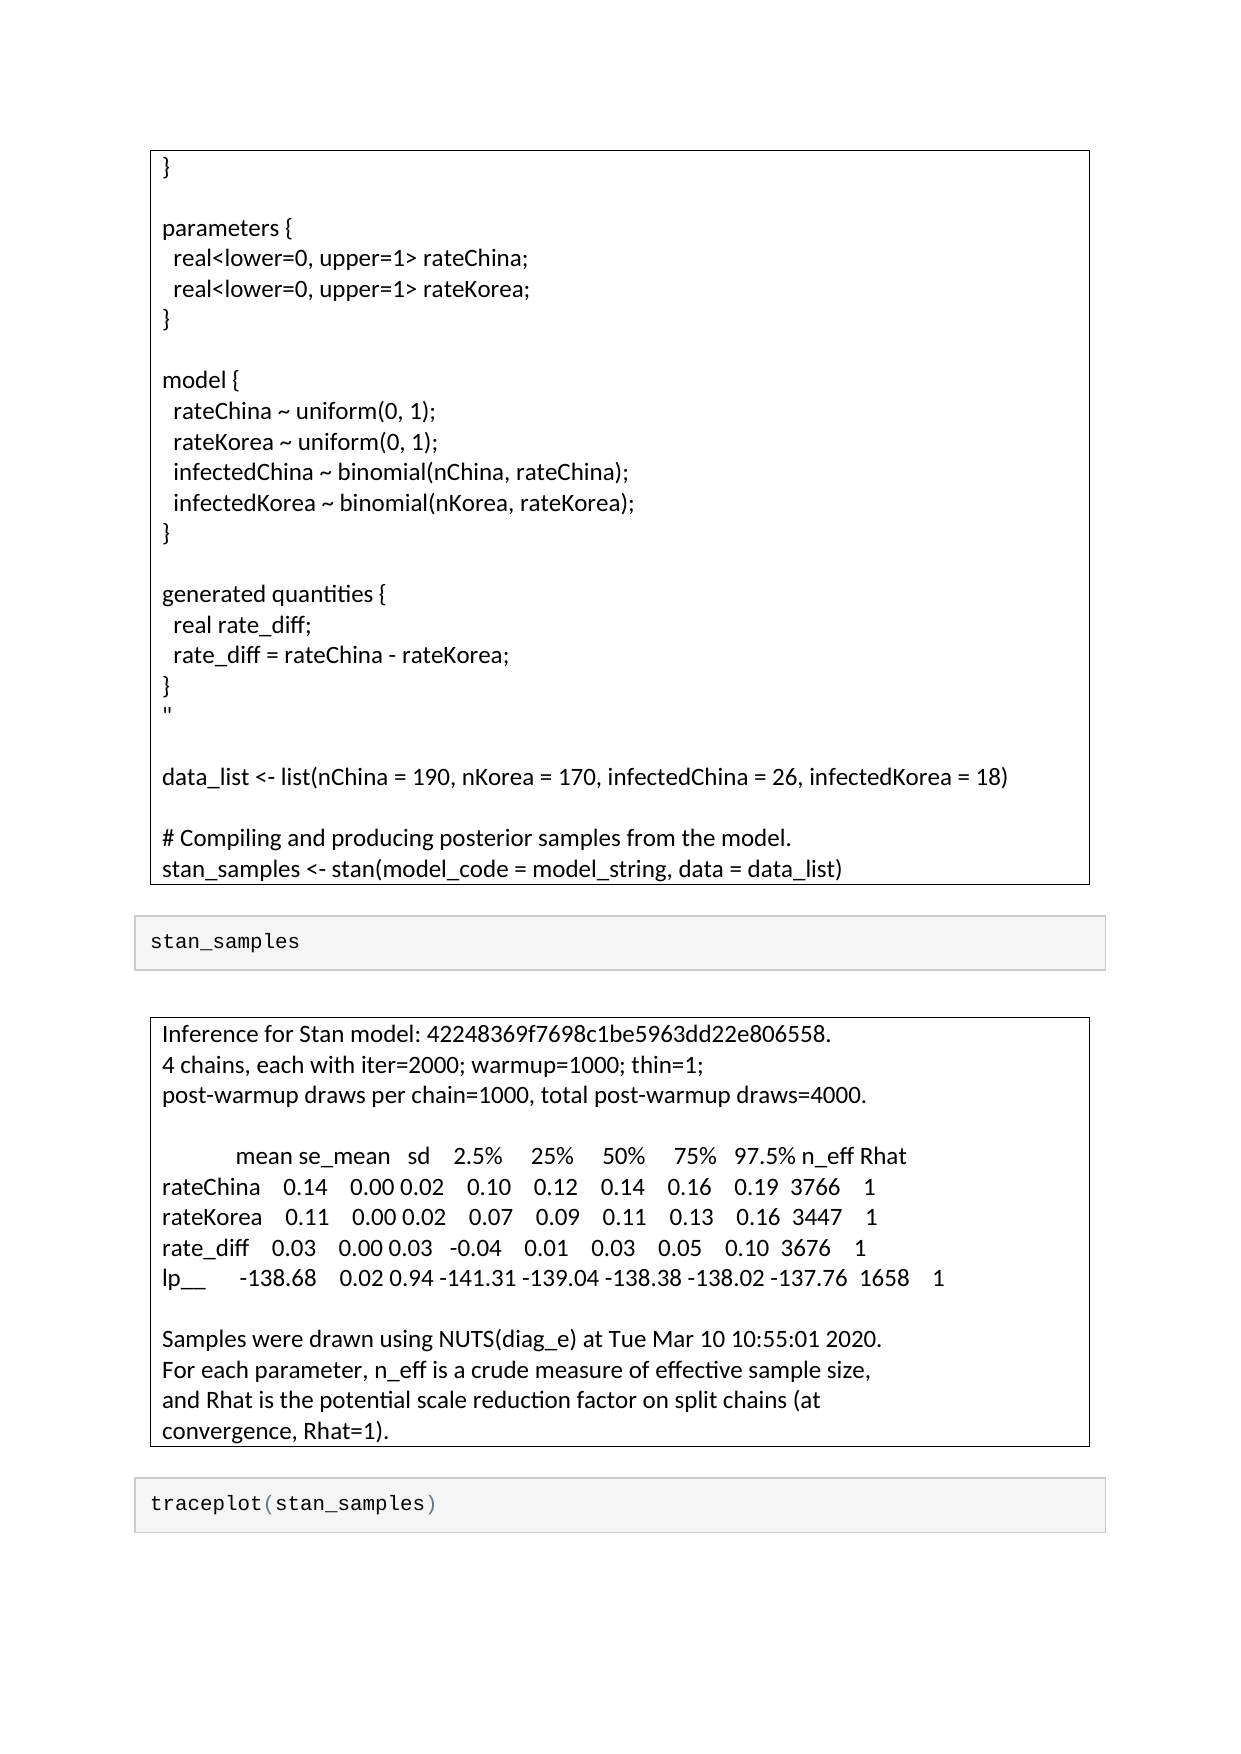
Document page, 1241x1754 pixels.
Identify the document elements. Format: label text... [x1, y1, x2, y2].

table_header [151, 151, 1089, 883]
text traceplot(stan_samples) [136, 1479, 1105, 1532]
table_header Inference for Stan model: 42248369f7698c1be5963dd22e806558. 4 chains, each with iter=2000; warmup=1000; thin=1; post-warmup draws per chain=1000, total post-warmup draws=4000. mean se_mean sd 2.5% 25% 50% 75% 97.5% n_eff Rhat rateChina 0.14 0.00 0.02 0.10 0.12 0.14 0.16 0.19 3766 1 rateKorea 0.11 0.00 0.02 0.07 0.09 0.11 0.13 0.16 3447 1 rate_diff 0.03 0.00 0.03 -0.04 0.01 0.03 0.05 0.10 3676 1 lp__ -138.68 0.02 0.94 -141.31 -139.04 -138.38 -138.02 -137.76 1658 1 Samples were drawn using NUTS(diag_e) at Tue Mar 10 10:55:01 2020. For each parameter, n_eff is a crude measure of effective sample size, and Rhat is the potential scale reduction factor on split chains (at convergence, Rhat=1). [151, 1018, 1089, 1446]
text stan_samples [136, 917, 1105, 969]
